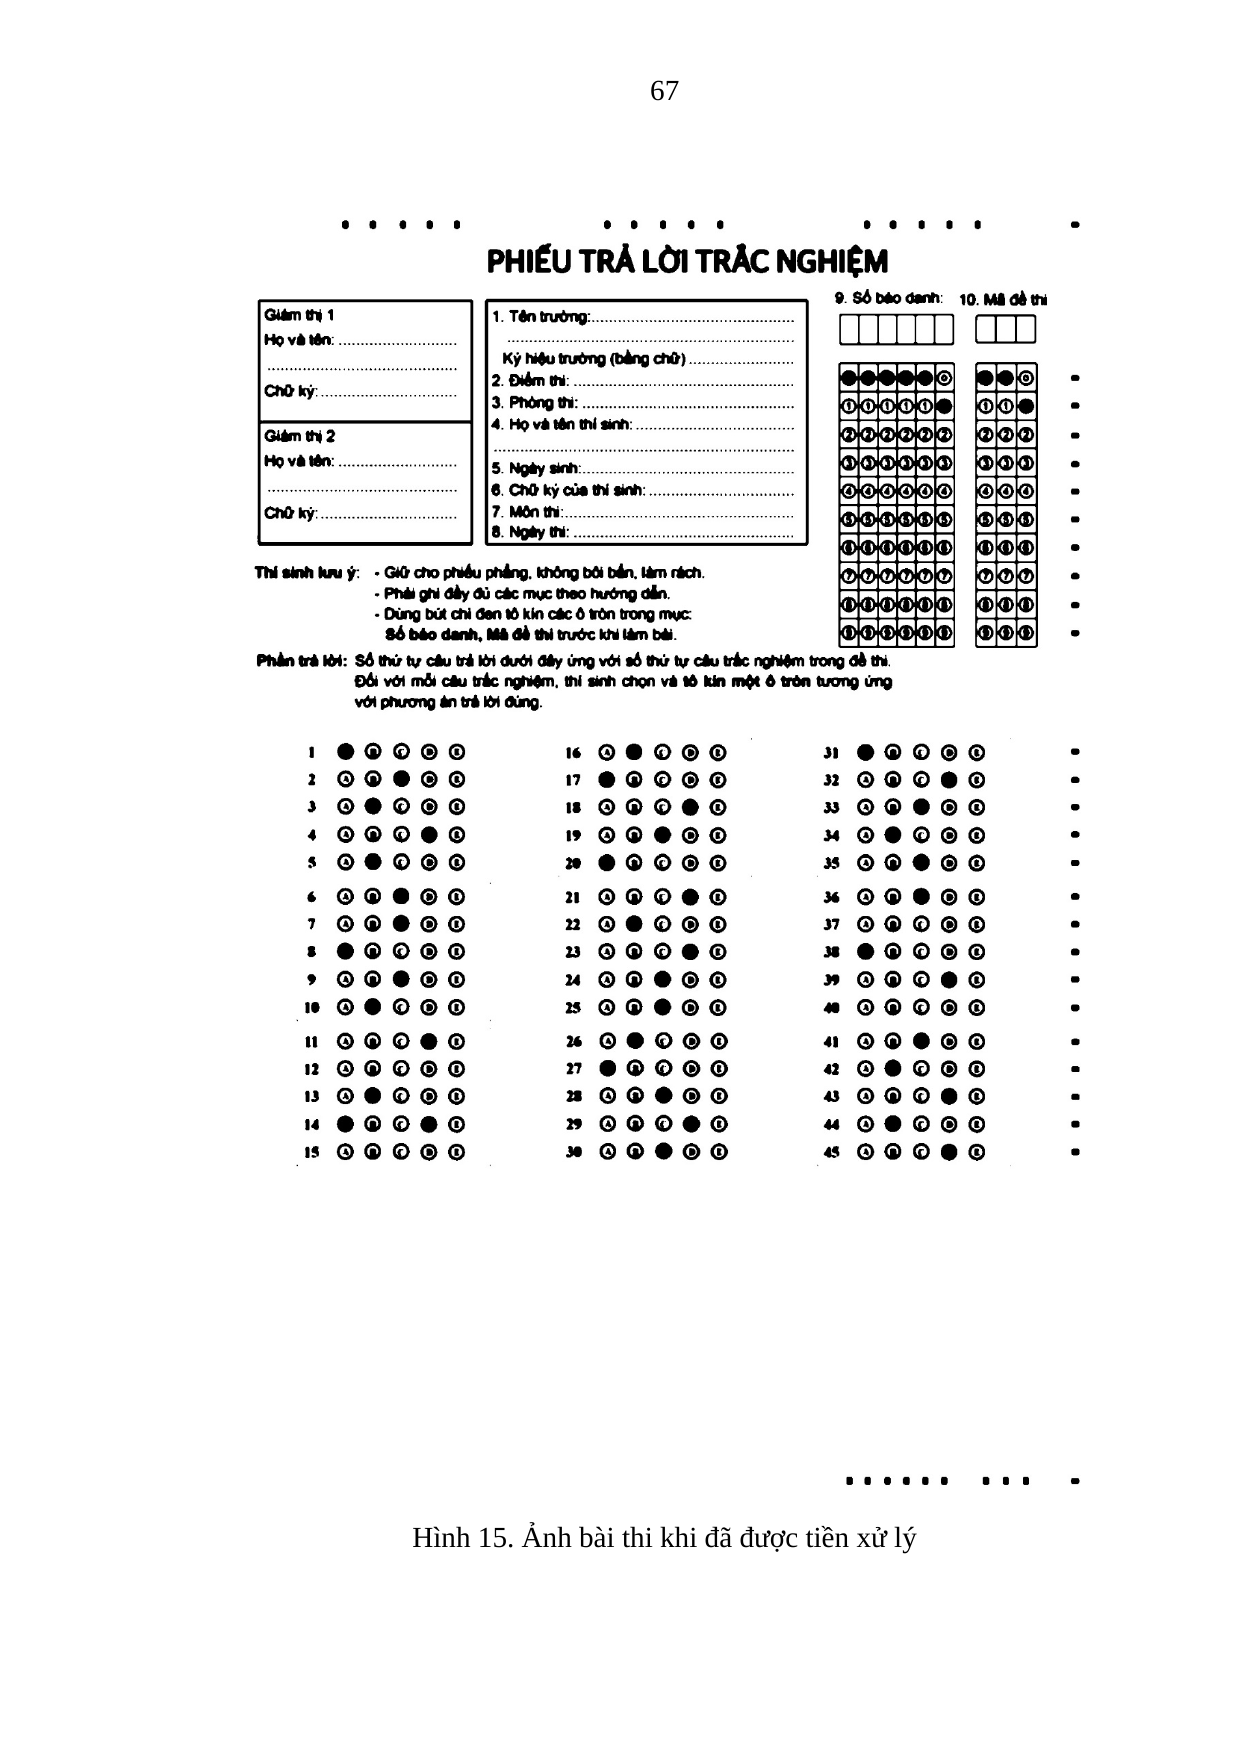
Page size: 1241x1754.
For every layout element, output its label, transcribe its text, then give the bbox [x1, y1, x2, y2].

text Hình 15. Ảnh bài thi khi đã được tiền xử lý [207, 1521, 1122, 1554]
picture [206, 206, 1123, 1502]
